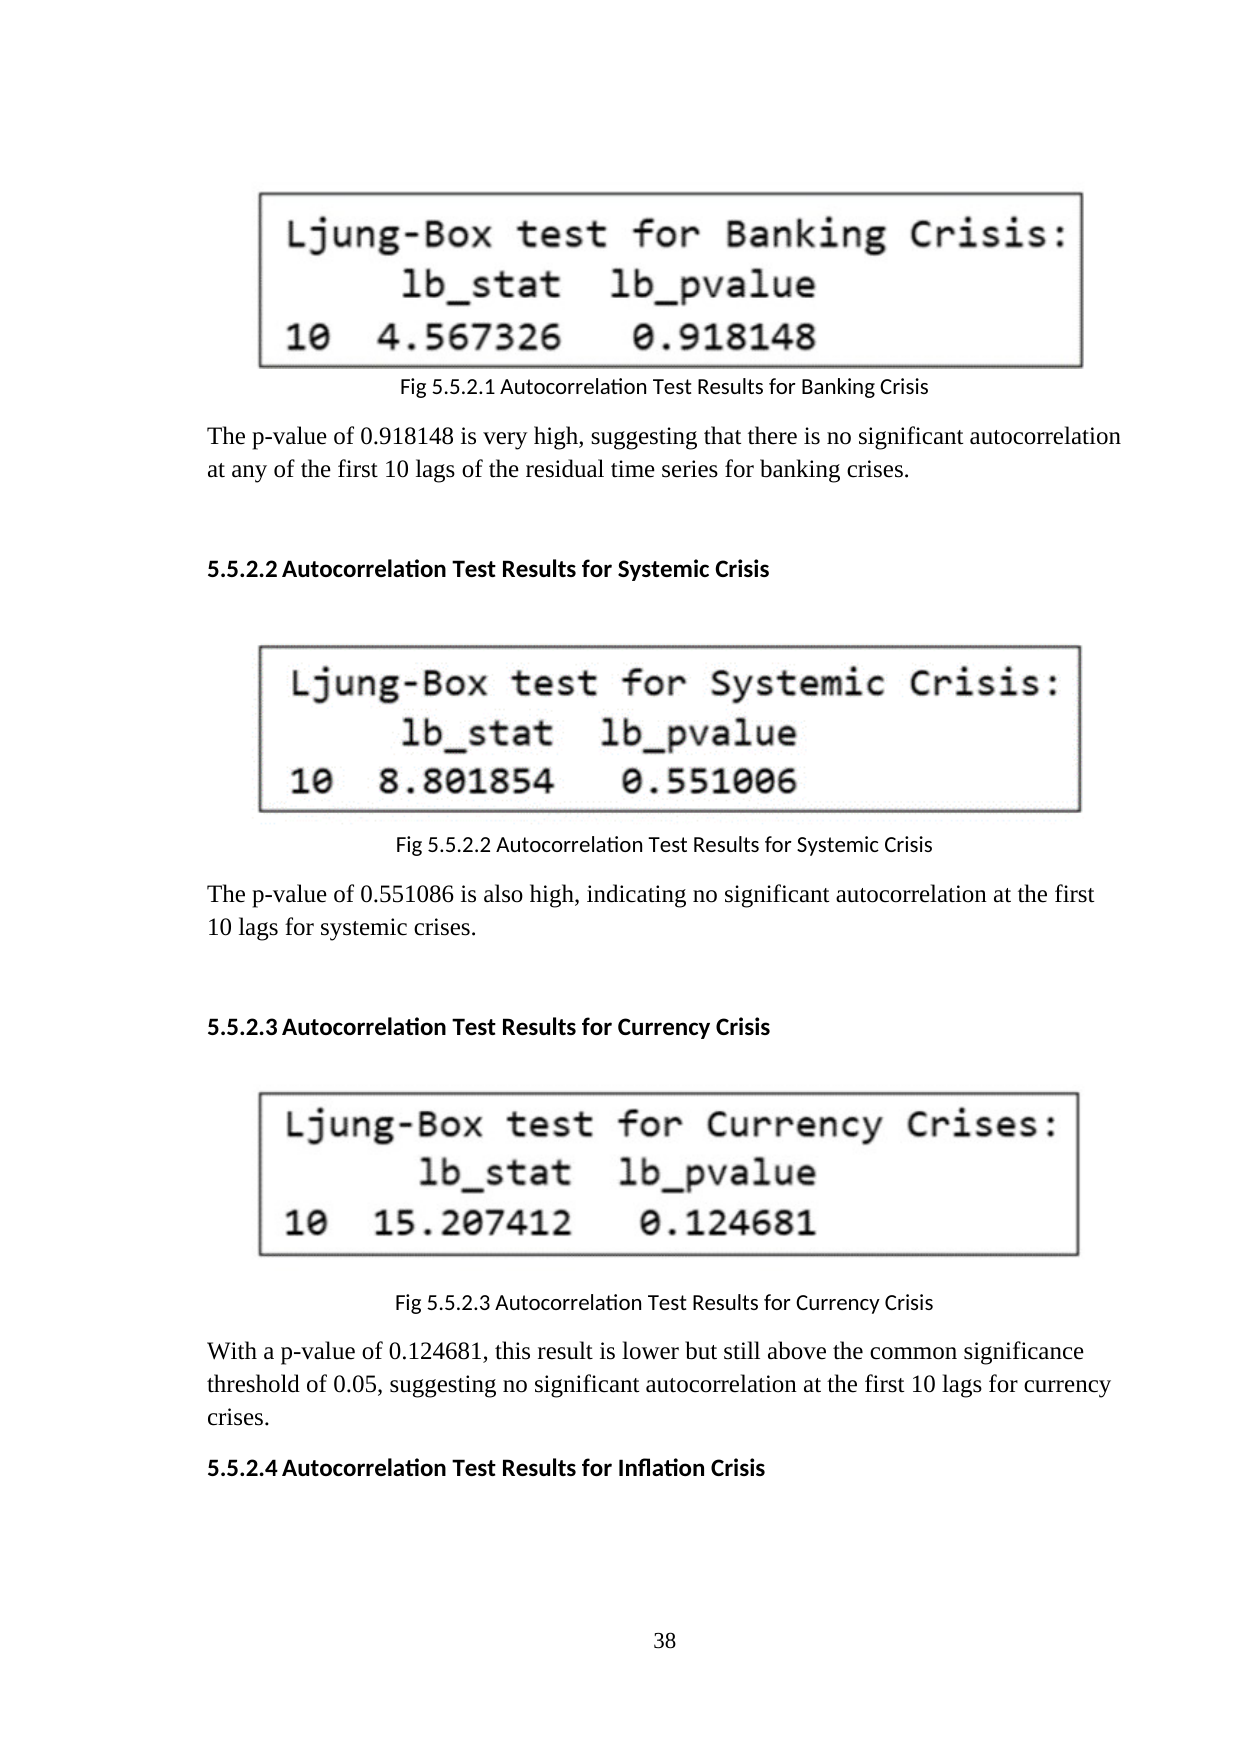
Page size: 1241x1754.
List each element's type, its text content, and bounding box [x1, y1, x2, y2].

picture [206, 605, 1123, 826]
text The p-value of 0.918148 is very high, suggesting that there is no significant autocorrelation at any of the first 10 lags of the residual time series for banking crises. [207, 421, 1122, 483]
text 5.5.2.2 Autocorrelation Test Results for Systemic Crisis [207, 554, 1122, 584]
text 5.5.2.3 Autocorrelation Test Results for Currency Crisis [207, 1011, 1122, 1042]
text The p-value of 0.551086 is also high, indicating no significant autocorrelation at the first 10 lags for systemic crises. [207, 879, 1122, 941]
text 5.5.2.4 Autocorrelation Test Results for Inflation Crisis [207, 1452, 1122, 1483]
text Fig 5.5.2.3 Autocorrelation Test Results for Currency Crisis [207, 1284, 1122, 1316]
picture [206, 1062, 1123, 1284]
picture [206, 147, 1123, 369]
text Fig 5.5.2.1 Autocorrelation Test Results for Banking Crisis [207, 369, 1122, 400]
text With a p-value of 0.124681, this result is lower but still above the common significance threshold of 0.05, suggesting no significant autocorrelation at the first 10 lags for currency crises. [207, 1336, 1122, 1431]
text Fig 5.5.2.2 Autocorrelation Test Results for Systemic Crisis [207, 826, 1122, 858]
